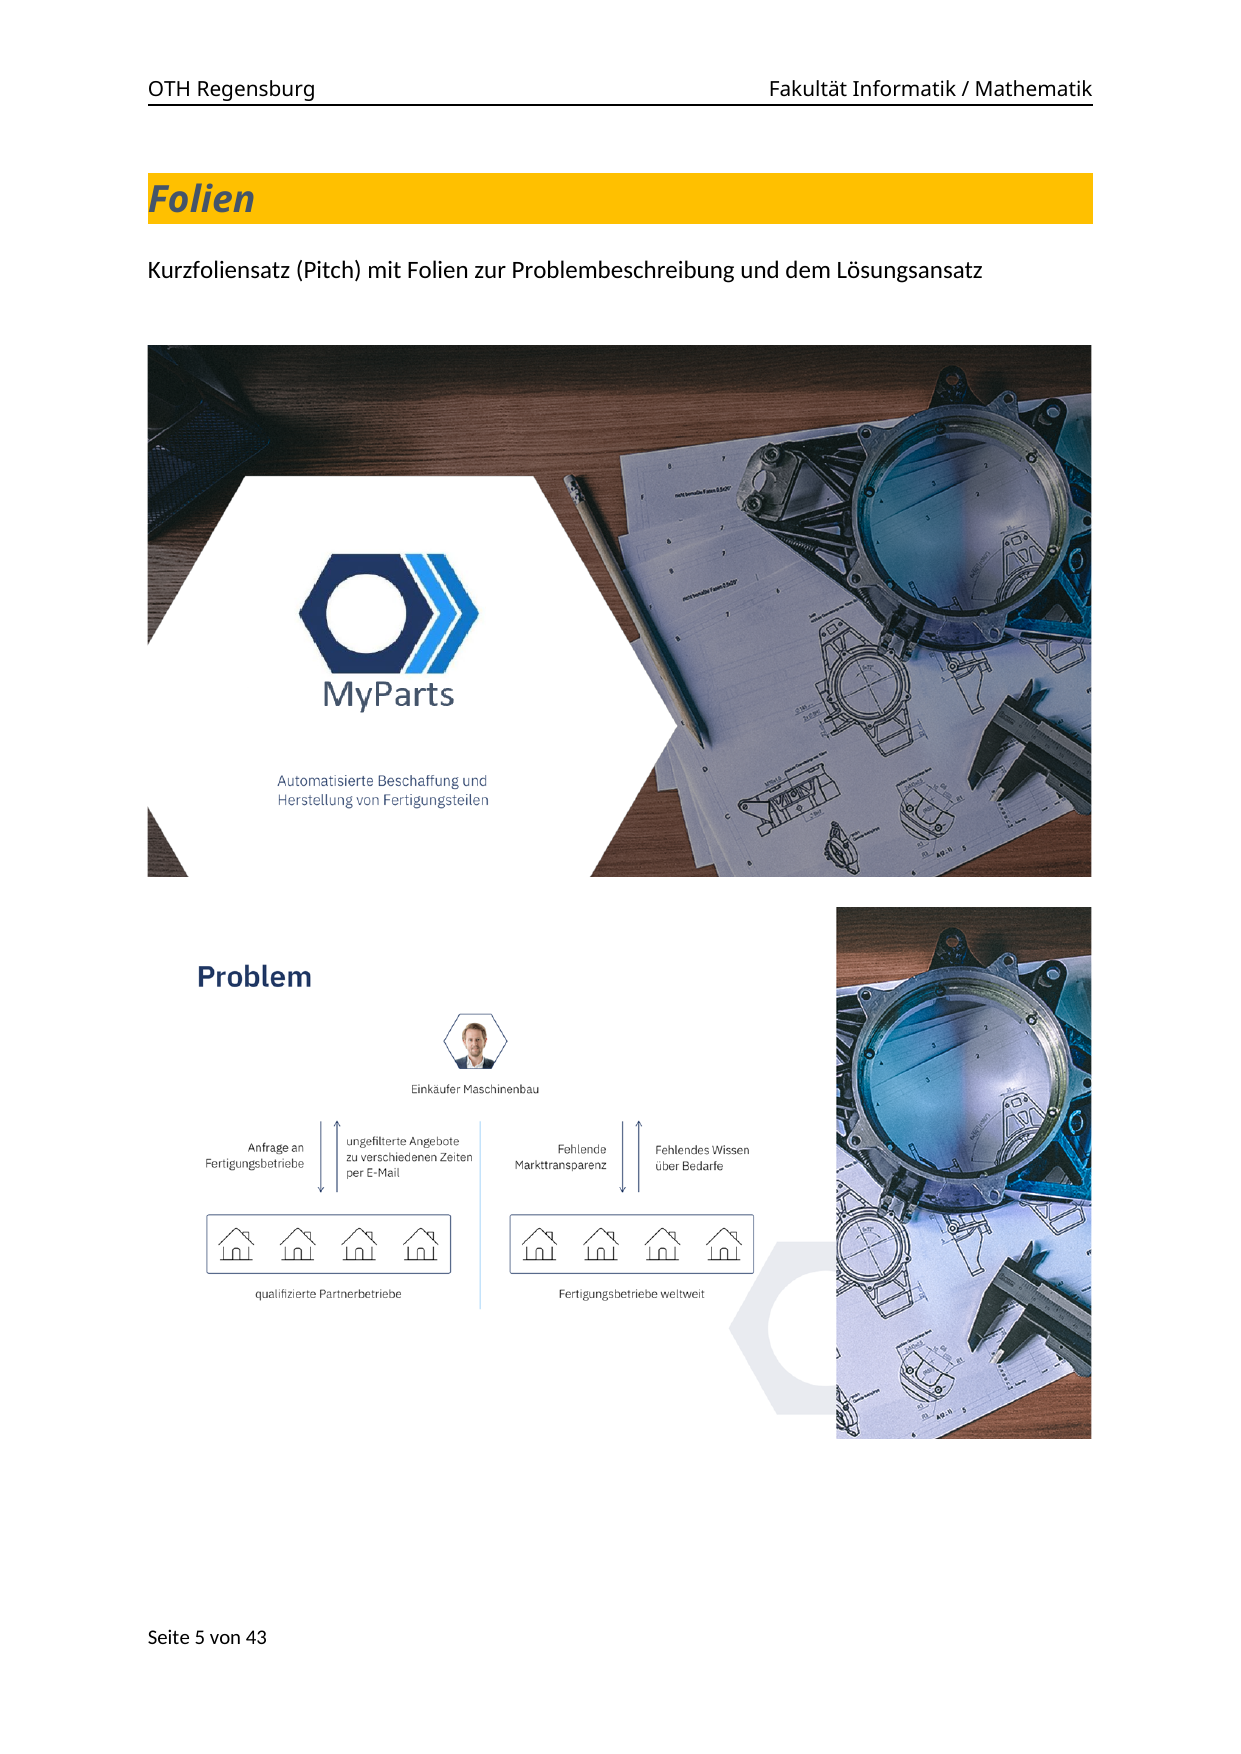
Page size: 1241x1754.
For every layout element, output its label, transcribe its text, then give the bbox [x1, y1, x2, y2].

text Kurzfoliensatz (Pitch) mit Folien zur Problembeschreibung und dem Lösungsansatz [148, 254, 1093, 285]
picture [147, 345, 1092, 877]
subtitle Folien [148, 173, 1093, 224]
picture [147, 907, 1092, 1439]
